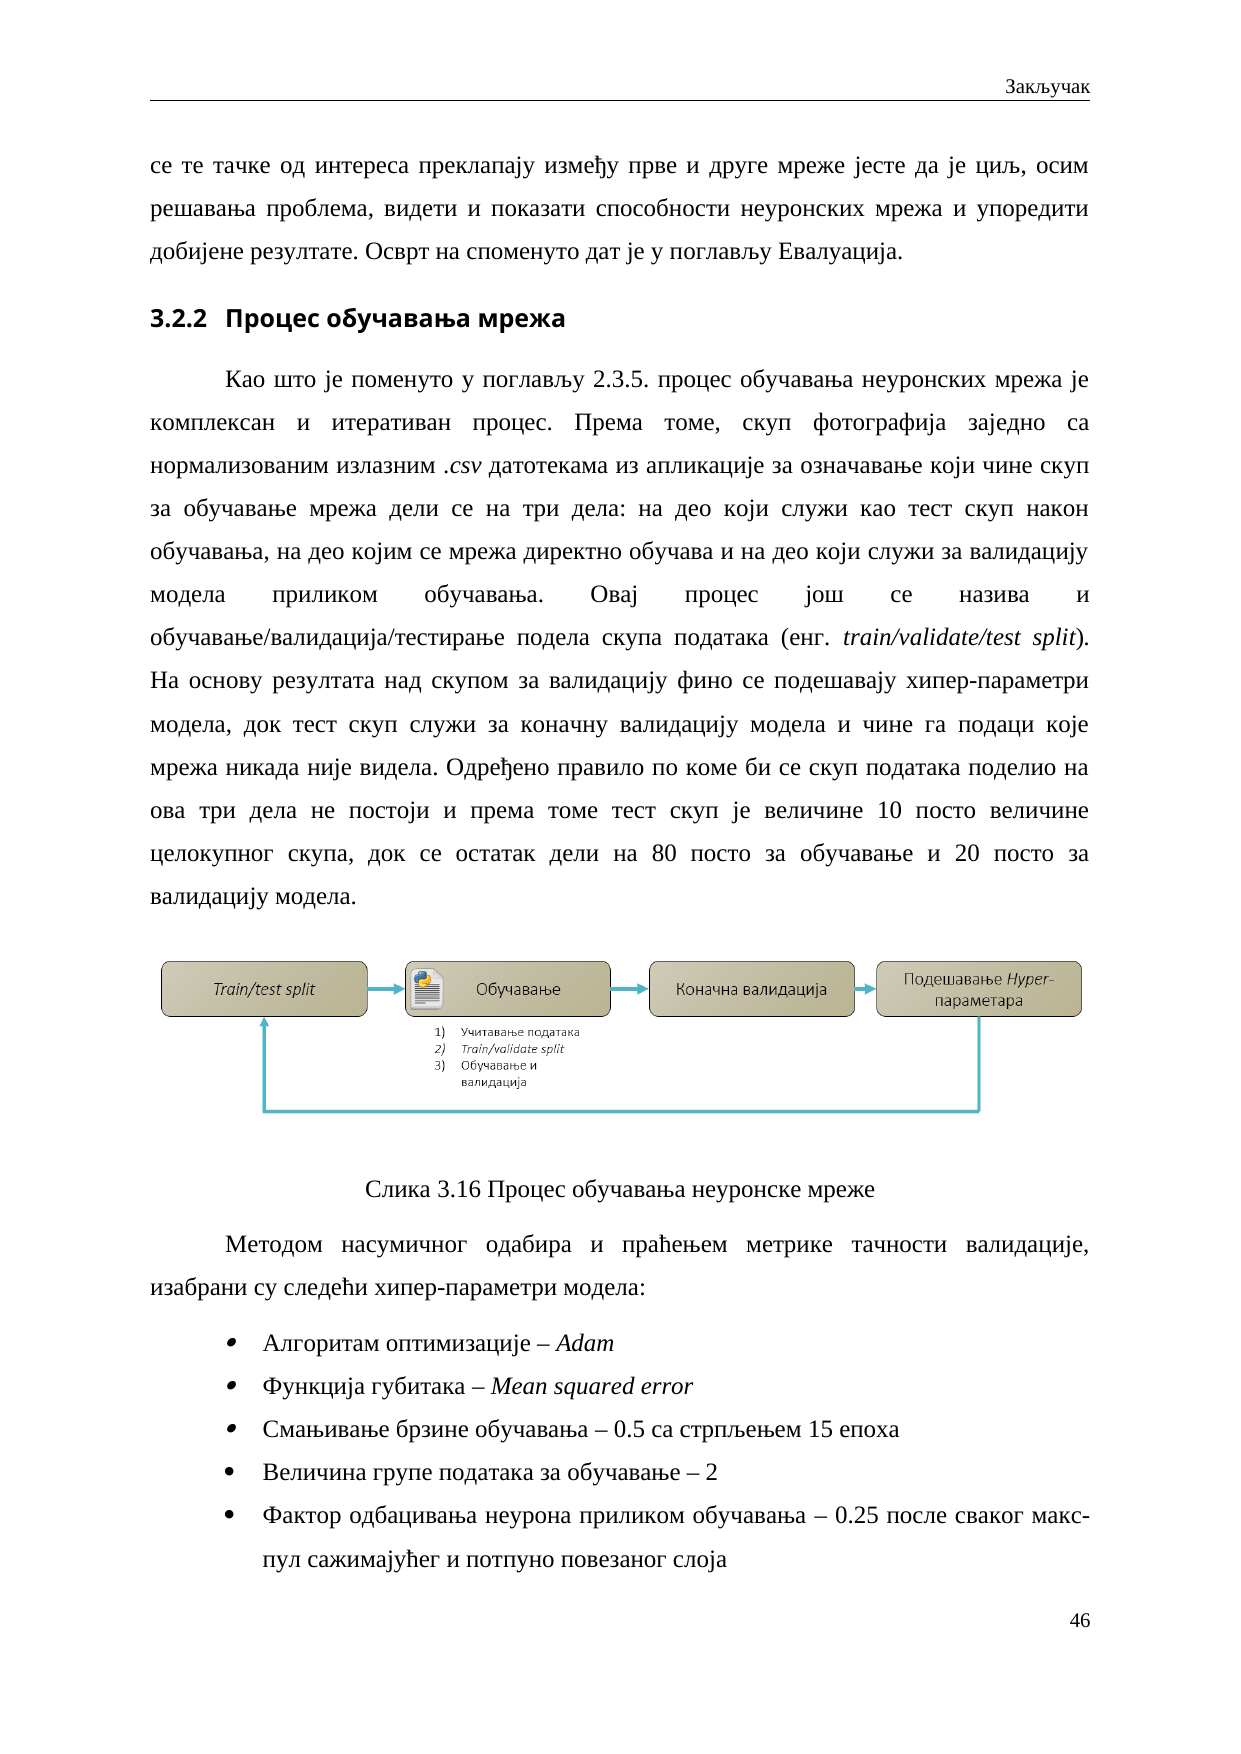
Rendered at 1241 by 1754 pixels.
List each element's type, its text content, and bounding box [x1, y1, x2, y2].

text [150, 150, 1090, 265]
picture [151, 936, 1089, 1147]
list Фактор одбацивања неурона приликом обучавања – 0.25 после сваког макс-пул сажимајућег и потпуно повезаног слоја [225, 1501, 1090, 1572]
list Величина групе података за обучавање – 2 [225, 1457, 1090, 1486]
list Функција губитака – Mean squared error [225, 1371, 1090, 1400]
list Смањивање брзине обучавања – 0.5 са стрпљењем 15 епоха [225, 1414, 1090, 1443]
list Алгоритам оптимизације – Adam [225, 1328, 1090, 1357]
text Методом насумичног одабира и праћењем метрике тачности валидације, изабрани су следећи хипер-параметри модела: [150, 1229, 1090, 1301]
subtitle Процес обучавања мрежа [150, 300, 1090, 334]
text Као што је поменуто у поглављу 2.3.5. процес обучавања неуронских мрежа је комплексан и итеративан процес. Према томе, скуп фотографија заједно са нормализованим излазним .csv датотекама из апликације за означавање који чине скуп за обучавање мрежа дели се на три дела: на део који служи као тест скуп након обучавања, на део којим се мрежа директно обучава и на део који служи за валидацију модела приликом обучавања. Овај процес још се назива и обучавање/валидација/тестирање подела скупа података (енг. train/validate/test split). На основу резултата над скупом за валидацију фино се подешавају хипер-параметри модела, док тест скуп служи за коначну валидацију модела и чине га подаци које мрежа никада није видела. Одређено правило по коме би се скуп података поделио на ова три дела не постоји и према томе тест скуп је величине 10 посто величине целокупног скупа, док се остатак дели на 80 посто за обучавање и 20 посто за валидацију модела. [150, 364, 1090, 910]
